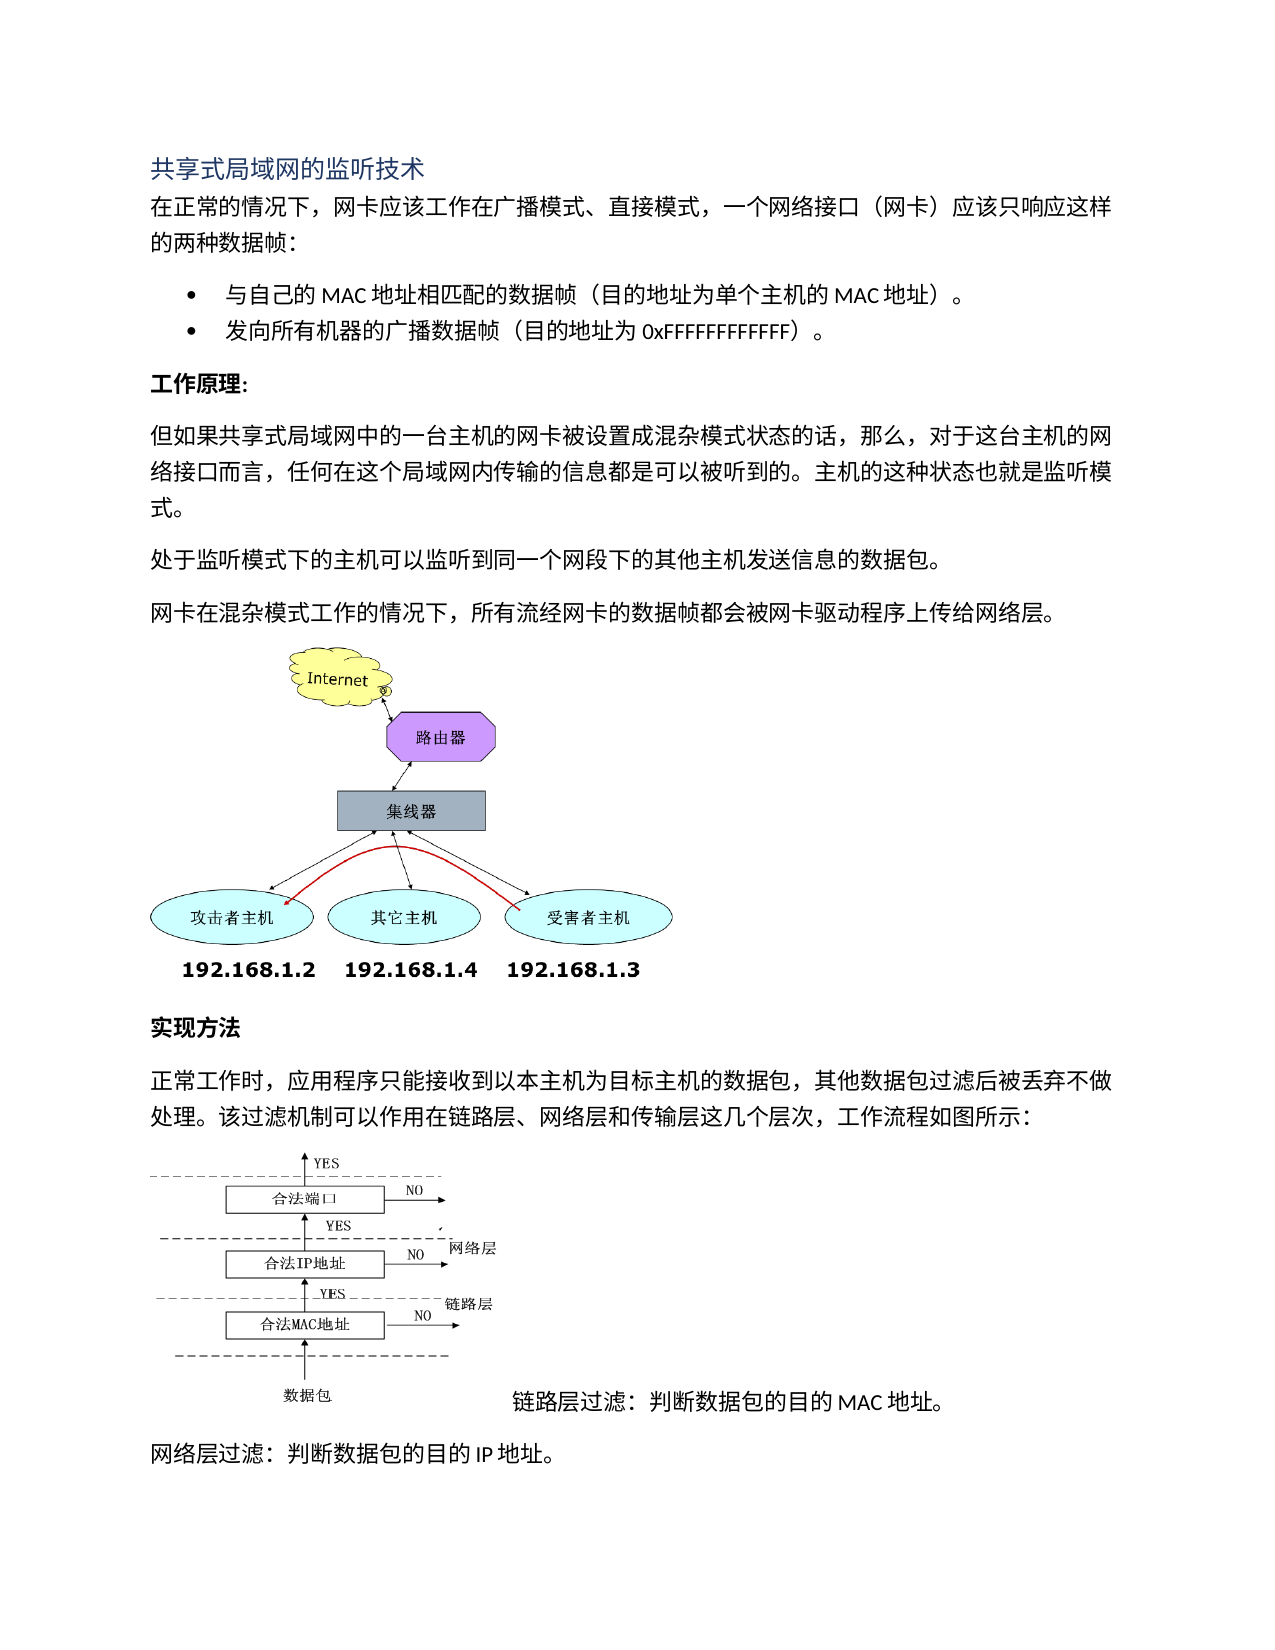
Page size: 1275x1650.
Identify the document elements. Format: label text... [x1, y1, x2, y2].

text 网络层过滤：判断数据包的目的IP地址。 [150, 1436, 1125, 1469]
text 但如果共享式局域网中的一台主机的网卡被设置成混杂模式状态的话，那么，对于这台主机的网络接口而言，任何在这个局域网内传输的信息都是可以被听到的。主机的这种状态也就是监听模式。 [150, 418, 1125, 523]
text 工作原理: [150, 366, 1125, 399]
text 实现方法 [150, 1010, 1125, 1043]
text 网卡在混杂模式工作的情况下，所有流经网卡的数据帧都会被网卡驱动程序上传给网络层。 [150, 595, 1125, 628]
list 与自己的MAC地址相匹配的数据帧（目的地址为单个主机的MAC地址）。 [187, 277, 1125, 311]
text 正常工作时，应用程序只能接收到以本主机为目标主机的数据包，其他数据包过滤后被丢弃不做处理。该过滤机制可以作用在链路层、网络层和传输层这几个层次，工作流程如图所示： [150, 1062, 1125, 1132]
subtitle 共享式局域网的监听技术 [150, 150, 1125, 186]
text 链路层过滤：判断数据包的目的MAC地址。 [150, 1151, 1125, 1417]
text 在正常的情况下，网卡应该工作在广播模式、直接模式，一个网络接口（网卡）应该只响应这样的两种数据帧： [150, 189, 1125, 258]
text 处于监听模式下的主机可以监听到同一个网段下的其他主机发送信息的数据包。 [150, 542, 1125, 576]
picture [150, 647, 677, 992]
list 发向所有机器的广播数据帧（目的地址为0xFFFFFFFFFFFF）。 [187, 313, 1125, 346]
